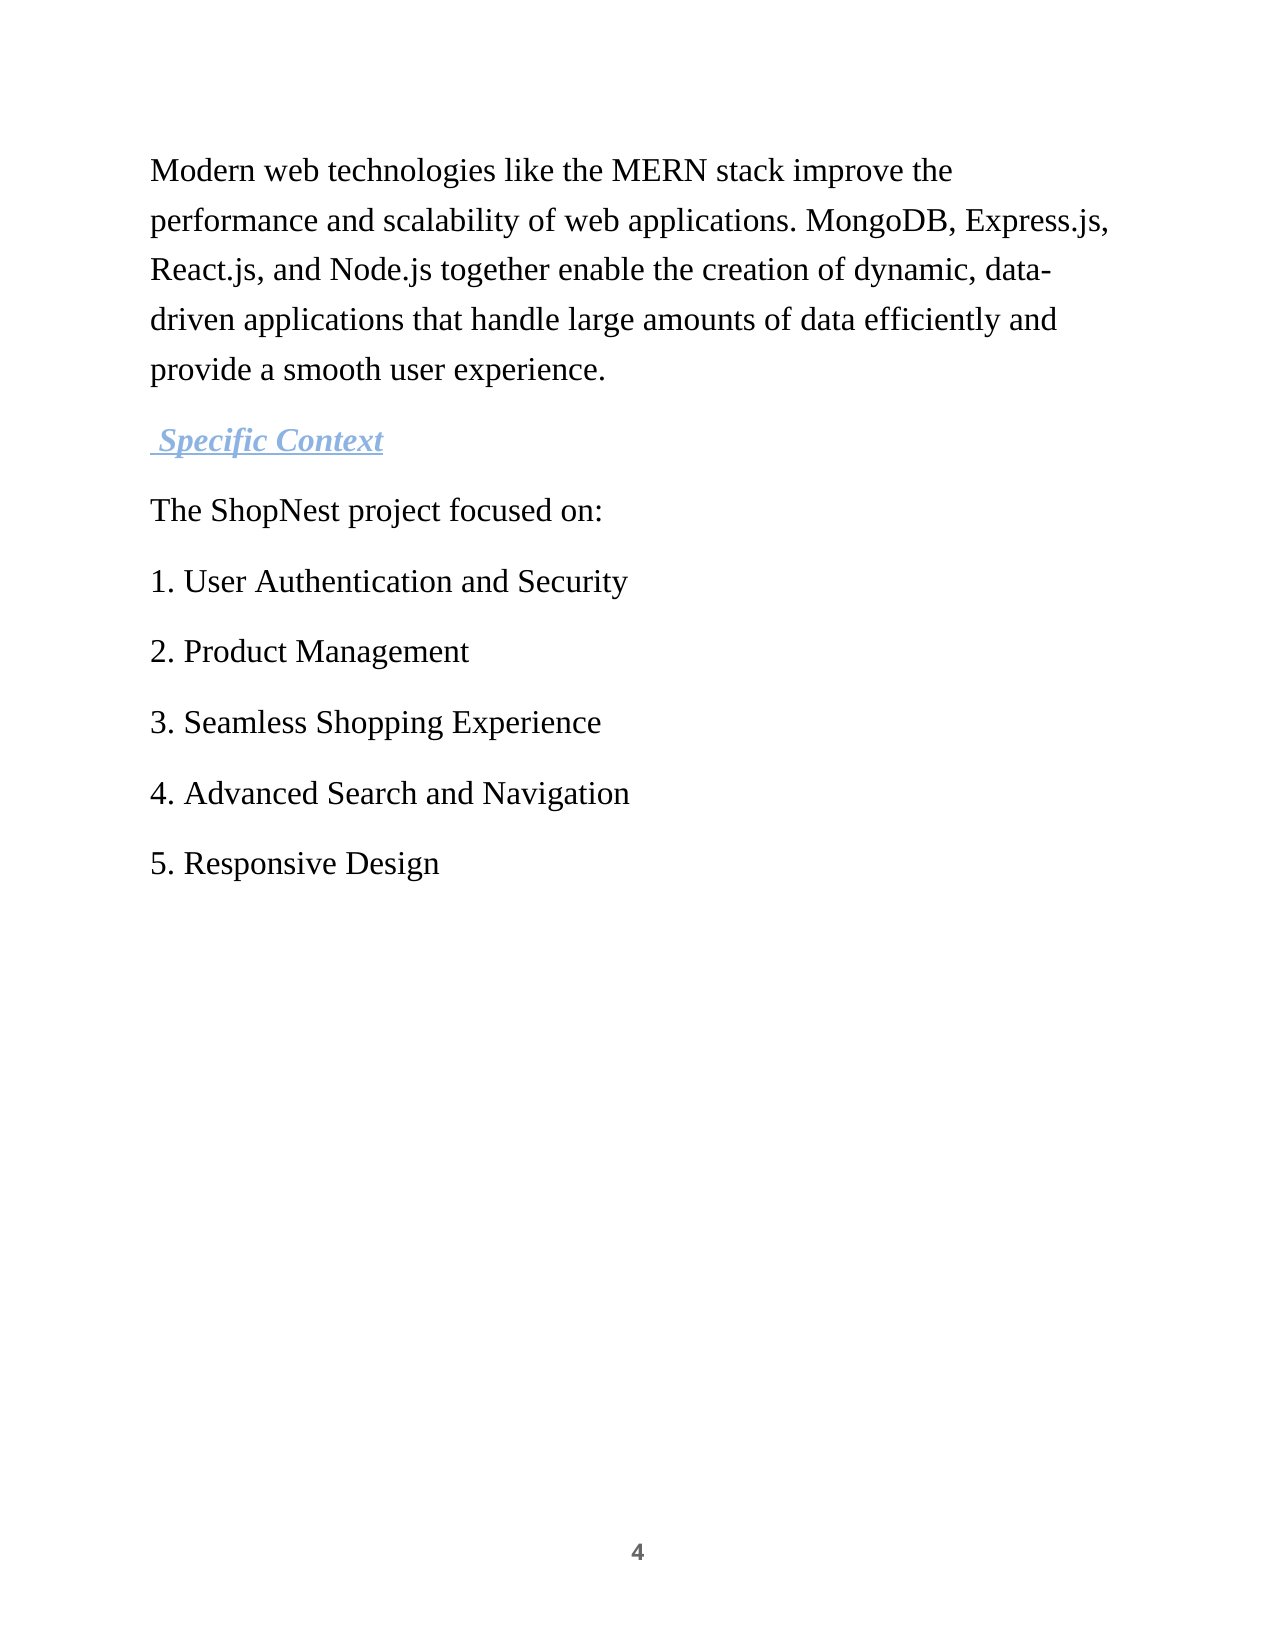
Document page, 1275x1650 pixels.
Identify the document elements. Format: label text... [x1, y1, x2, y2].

text 5. Responsive Design [150, 843, 1125, 882]
text 4. Advanced Search and Navigation [150, 773, 1125, 811]
text 1. User Authentication and Security [150, 561, 1125, 599]
text Specific Context [150, 420, 1125, 458]
text The ShopNest project focused on: [150, 490, 1125, 529]
text 3. Seamless Shopping Experience [150, 702, 1125, 741]
text 2. Product Management [150, 632, 1125, 670]
text Modern web technologies like the MERN stack improve the performance and scalability of web applications. MongoDB, Express.js, React.js, and Node.js together enable the creation of dynamic, data-driven applications that handle large amounts of data efficiently and provide a smooth user experience. [150, 150, 1125, 387]
